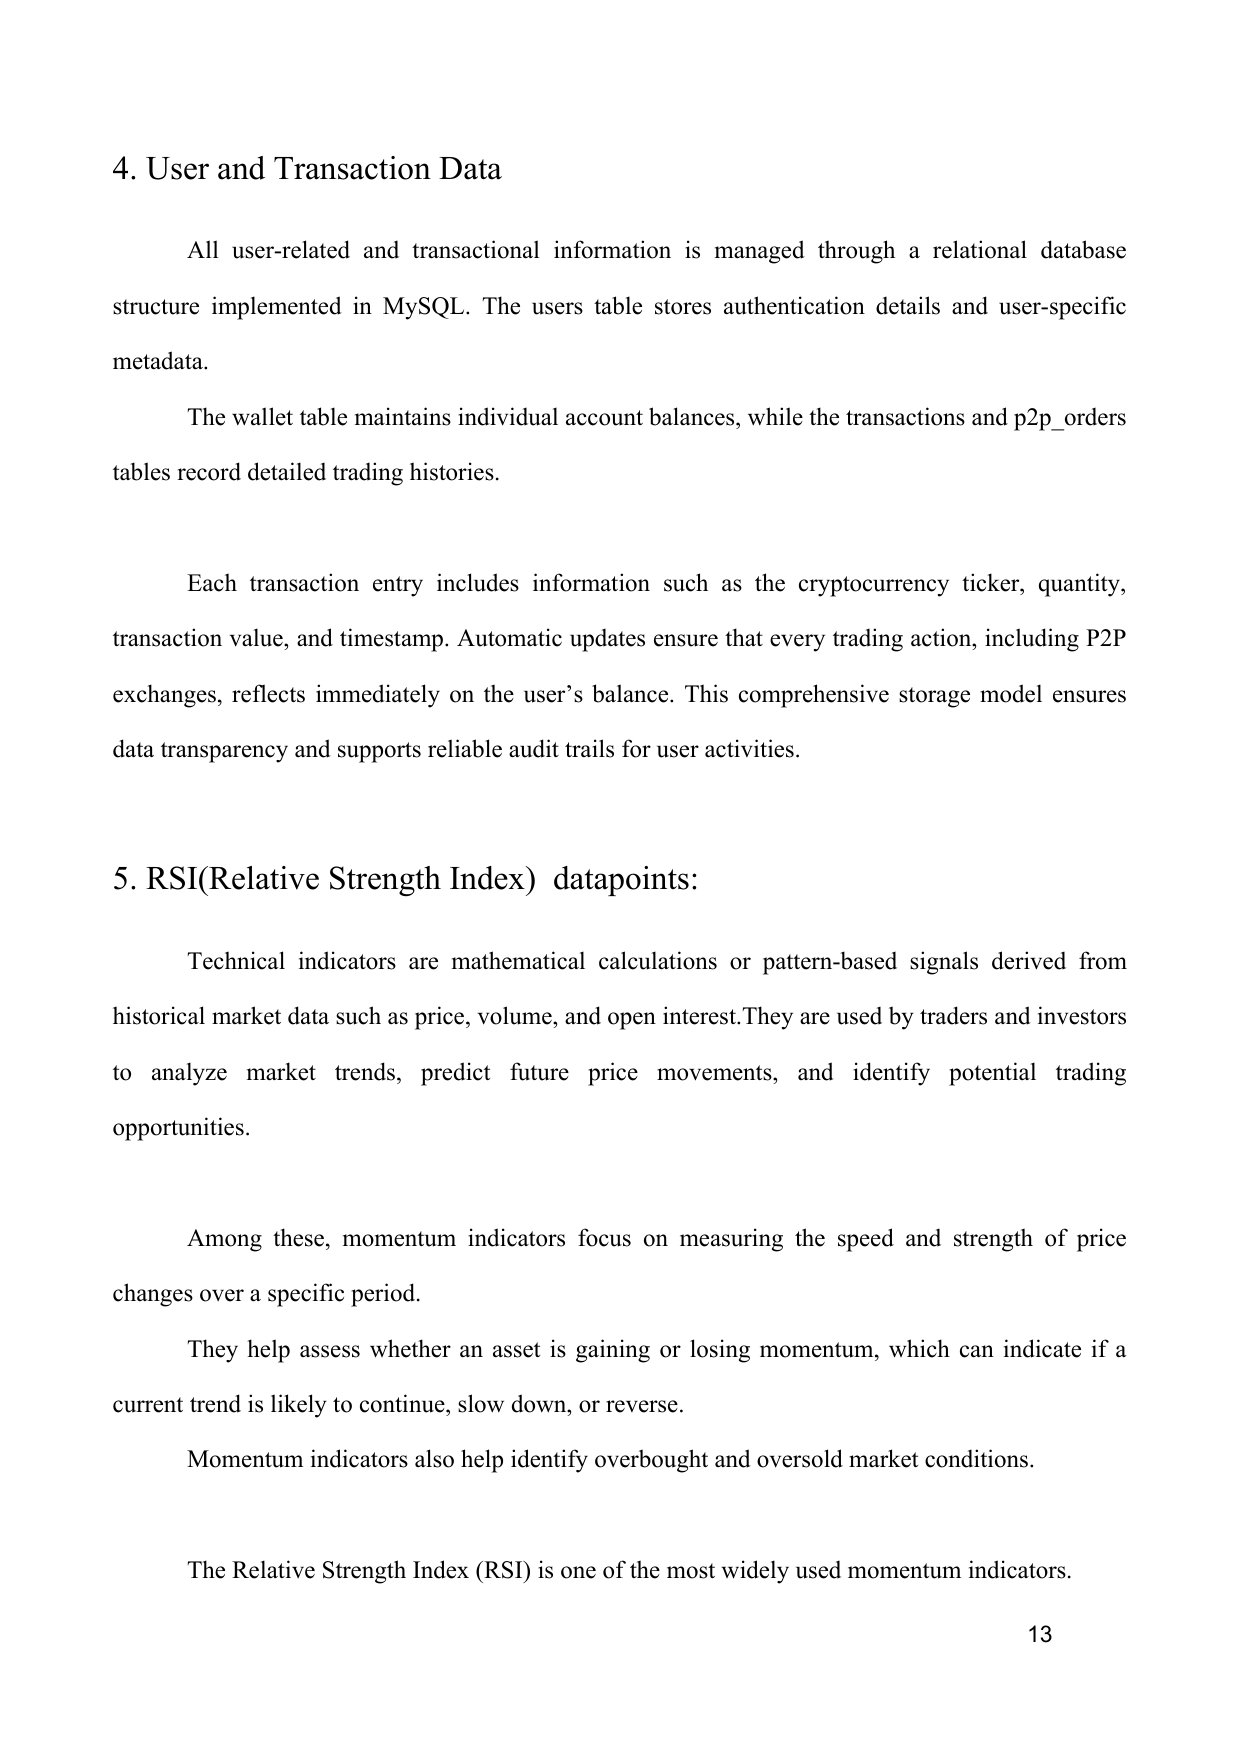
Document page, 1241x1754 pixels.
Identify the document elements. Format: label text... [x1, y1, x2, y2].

subtitle 5. RSI(Relative Strength Index) datapoints: [112, 860, 1128, 897]
subtitle 4. User and Transaction Data [112, 150, 1128, 187]
text Each transaction entry includes information such as the cryptocurrency ticker, quantity, transaction value, and timestamp. Automatic updates ensure that every trading action, including P2P exchanges, reflects immediately on the user’s balance. This comprehensive storage model ensures data transparency and supports reliable audit trails for user activities. [112, 569, 1128, 763]
text Momentum indicators also help identify overbought and oversold market conditions. [112, 1446, 1128, 1473]
text Technical indicators are mathematical calculations or pattern-based signals derived from historical market data such as price, volume, and open interest.They are used by traders and investors to analyze market trends, predict future price movements, and identify potential trading opportunities. [112, 947, 1128, 1141]
text The wallet table maintains individual account balances, while the transactions and p2p_orders tables record detailed trading histories. [112, 403, 1128, 486]
text All user-related and transactional information is managed through a relational database structure implemented in MySQL. The users table stores authentication details and user-specific metadata. [112, 237, 1128, 375]
text They help assess whether an asset is gaining or losing momentum, which can indicate if a current trend is likely to continue, slow down, or reverse. [112, 1335, 1128, 1418]
text The Relative Strength Index (RSI) is one of the most widely used momentum indicators. [112, 1556, 1128, 1584]
text Among these, momentum indicators focus on measuring the speed and strength of price changes over a specific period. [112, 1224, 1128, 1307]
